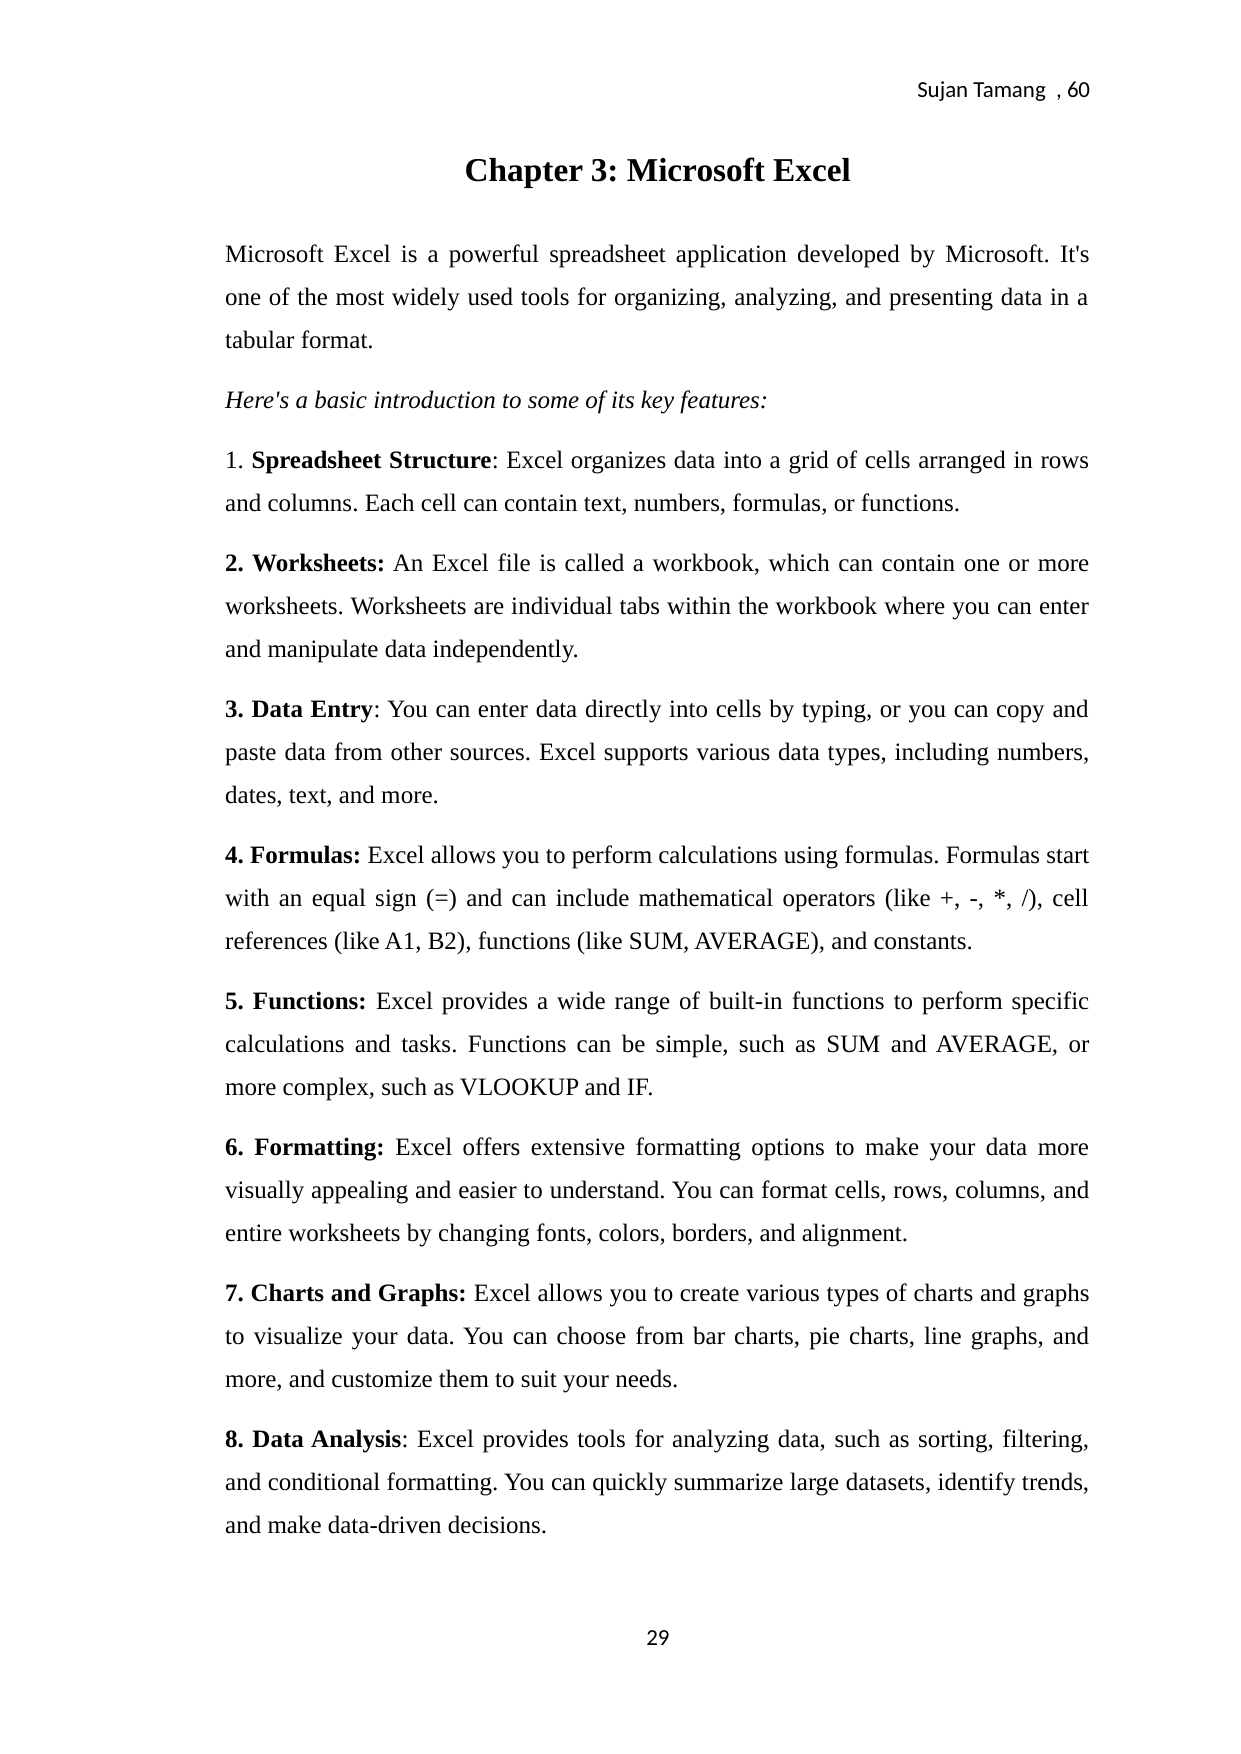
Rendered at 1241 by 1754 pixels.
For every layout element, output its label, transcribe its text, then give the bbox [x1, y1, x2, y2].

text 3. Data Entry: You can enter data directly into cells by typing, or you can copy and paste data from other sources. Excel supports various data types, including numbers, dates, text, and more. [225, 694, 1090, 809]
text 4. Formulas: Excel allows you to perform calculations using formulas. Formulas start with an equal sign (=) and can include mathematical operators (like +, -, *, /), cell references (like A1, B2), functions (like SUM, AVERAGE), and constants. [225, 840, 1090, 955]
text Here's a basic introduction to some of its key features: [225, 385, 1090, 414]
text 7. Charts and Graphs: Excel allows you to create various types of charts and graphs to visualize your data. You can choose from bar charts, pie charts, line graphs, and more, and customize them to suit your needs. [225, 1278, 1090, 1393]
text 2. Worksheets: An Excel file is called a workbook, which can contain one or more worksheets. Worksheets are individual tabs within the workbook where you can enter and manipulate data independently. [225, 548, 1090, 663]
subtitle Chapter 3: Microsoft Excel [225, 150, 1090, 188]
text 6. Formatting: Excel offers extensive formatting options to make your data more visually appealing and easier to understand. You can format cells, rows, columns, and entire worksheets by changing fonts, colors, borders, and alignment. [225, 1132, 1090, 1247]
text 8. Data Analysis: Excel provides tools for analyzing data, such as sorting, filtering, and conditional formatting. You can quickly summarize large datasets, identify trends, and make data-driven decisions. [225, 1424, 1090, 1539]
text 1. Spreadsheet Structure: Excel organizes data into a grid of cells arranged in rows and columns. Each cell can contain text, numbers, formulas, or functions. [225, 445, 1090, 517]
text Microsoft Excel is a powerful spreadsheet application developed by Microsoft. It's one of the most widely used tools for organizing, analyzing, and presenting data in a tabular format. [225, 239, 1090, 354]
text 5. Functions: Excel provides a wide range of built-in functions to perform specific calculations and tasks. Functions can be simple, such as SUM and AVERAGE, or more complex, such as VLOOKUP and IF. [225, 986, 1090, 1101]
